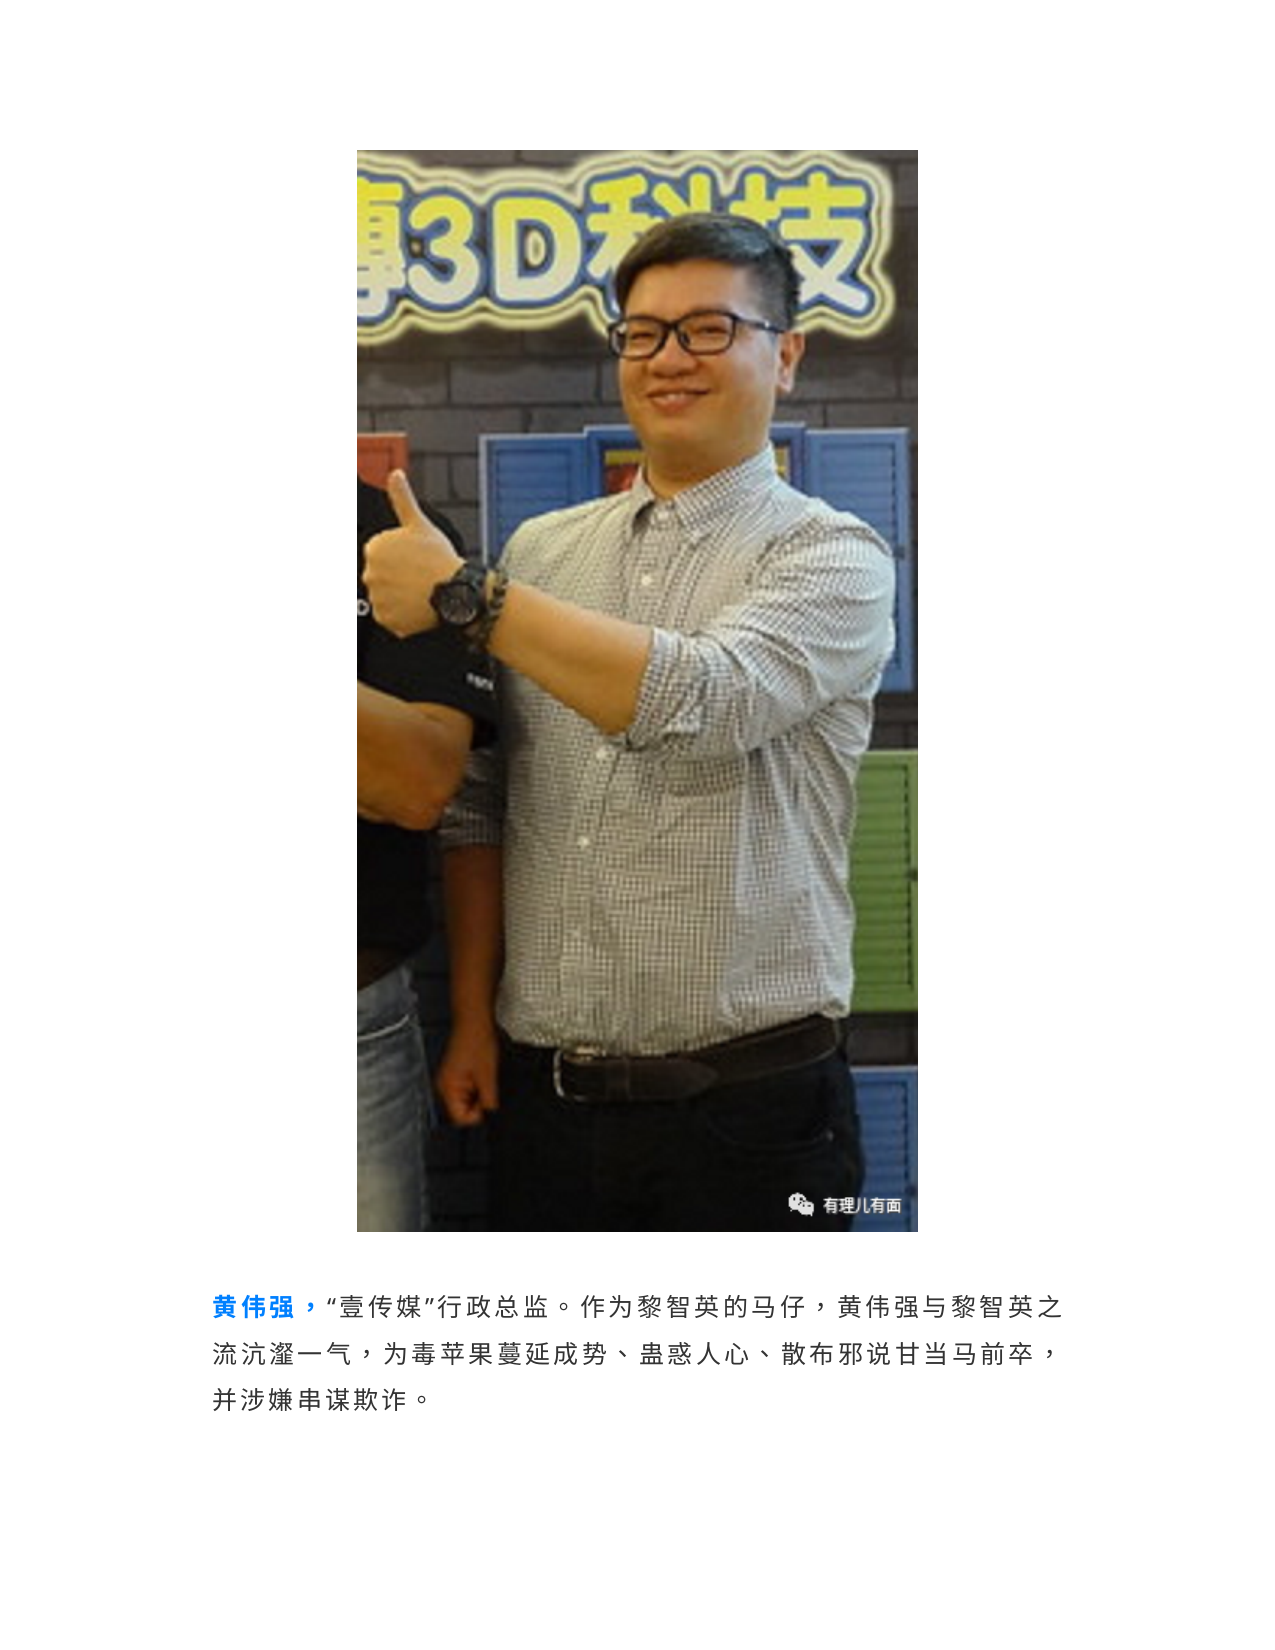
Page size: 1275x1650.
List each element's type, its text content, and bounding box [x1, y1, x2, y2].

text 黄伟强，“壹传媒”行政总监。作为黎智英的马仔，黄伟强与黎智英之流沆瀣一气，为毒苹果蔓延成势、蛊惑人心、散布邪说甘当马前卒，并涉嫌串谋欺诈。 [212, 1278, 1062, 1417]
picture [357, 150, 918, 1232]
